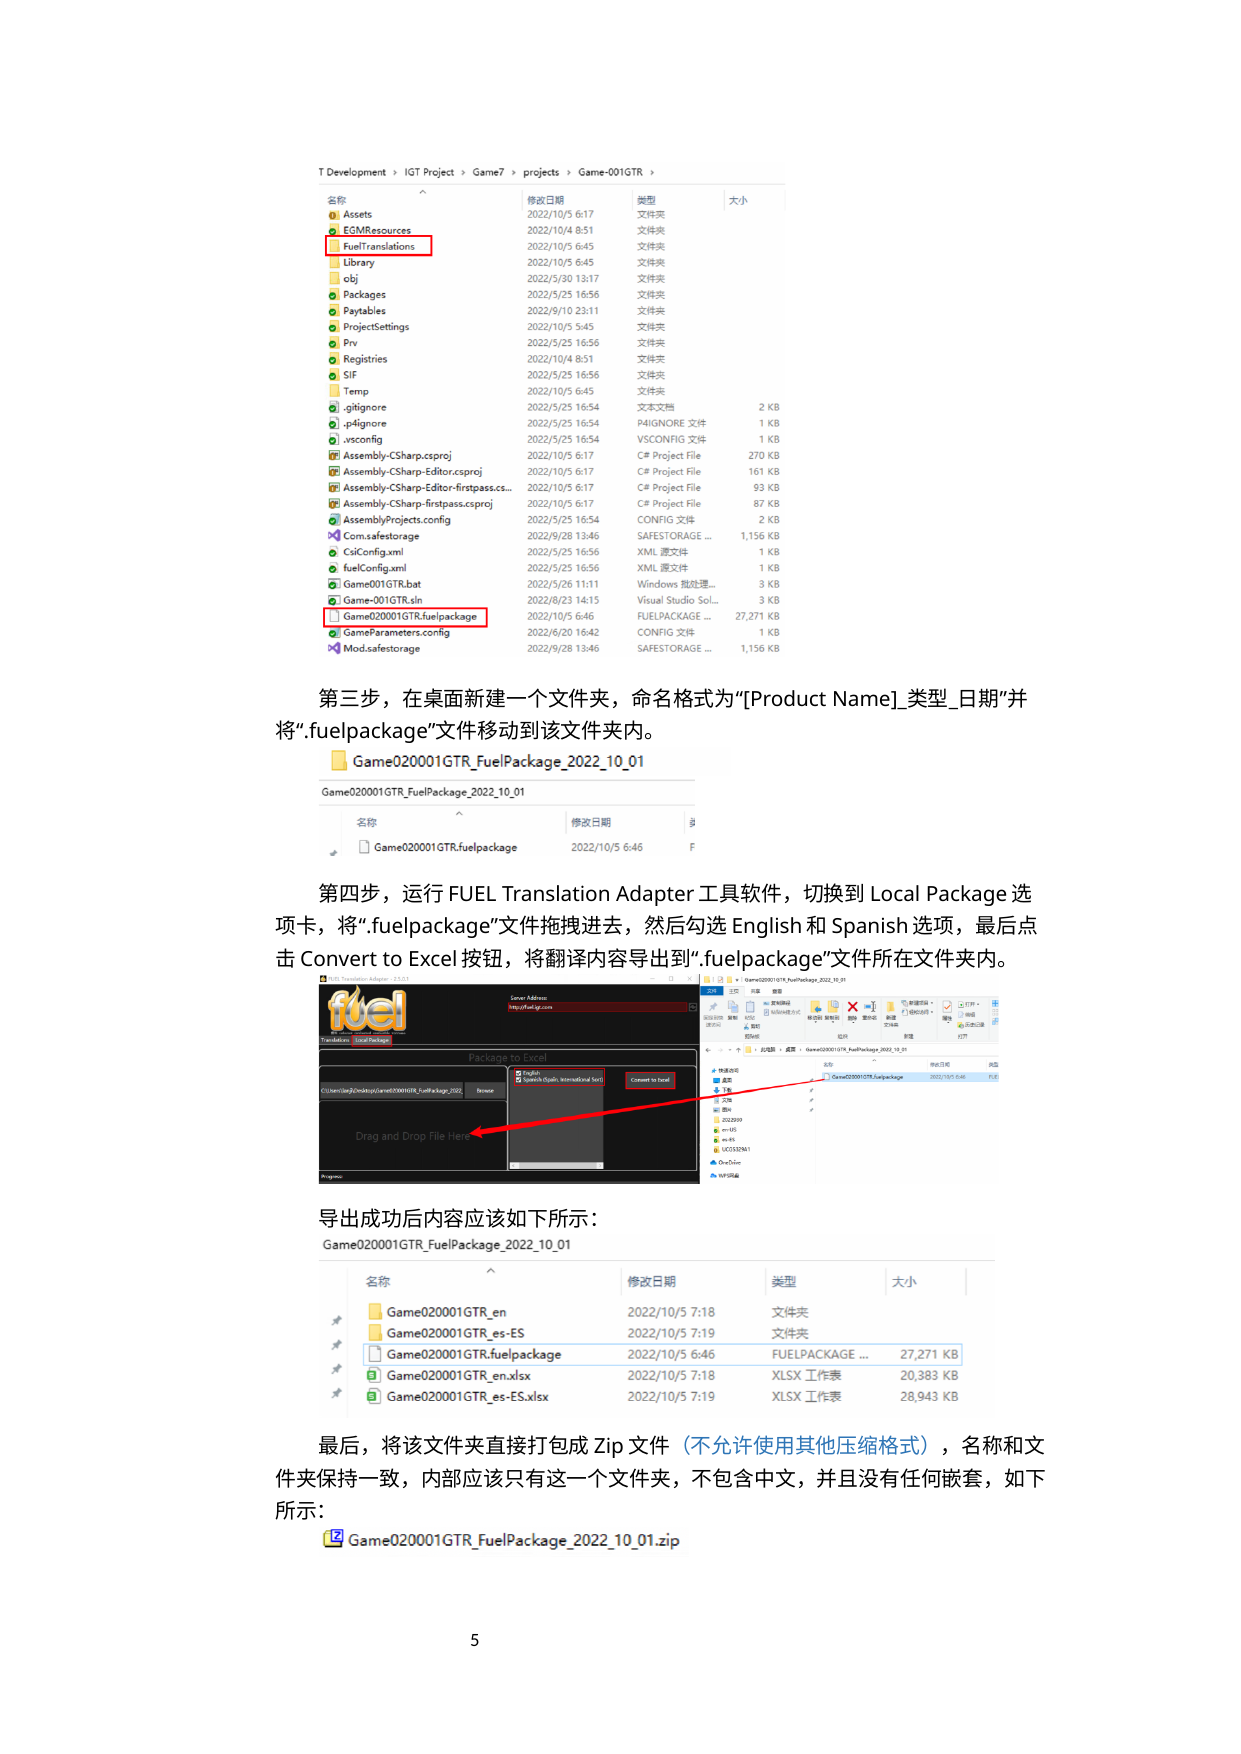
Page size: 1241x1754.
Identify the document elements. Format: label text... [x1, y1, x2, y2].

list 最后，将该文件夹直接打包成Zip文件（不允许使用其他压缩格式），名称和文件夹保持一致，内部应该只有这一个文件夹，不包含中文，并且没有任何嵌套，如下所示： [275, 1429, 1053, 1527]
list 第三步，在桌面新建一个文件夹，命名格式为“[Product Name]_类型_日期”并将“.fuelpackage”文件移动到该文件夹内。 [275, 682, 1053, 747]
picture [318, 162, 786, 657]
picture [318, 747, 732, 776]
picture [318, 1234, 995, 1418]
picture [318, 1527, 689, 1557]
picture [318, 974, 999, 1184]
picture [318, 779, 695, 856]
list 第四步，运行FUEL Translation Adapter工具软件，切换到Local Package选项卡，将“.fuelpackage”文件拖拽进去，然后勾选English和Spanish选项，最后点击Convert to Excel按钮，将翻译内容导出到“.fuelpackage”文件所在文件夹内。 [275, 877, 1053, 974]
list 导出成功后内容应该如下所示： [275, 1202, 1053, 1234]
